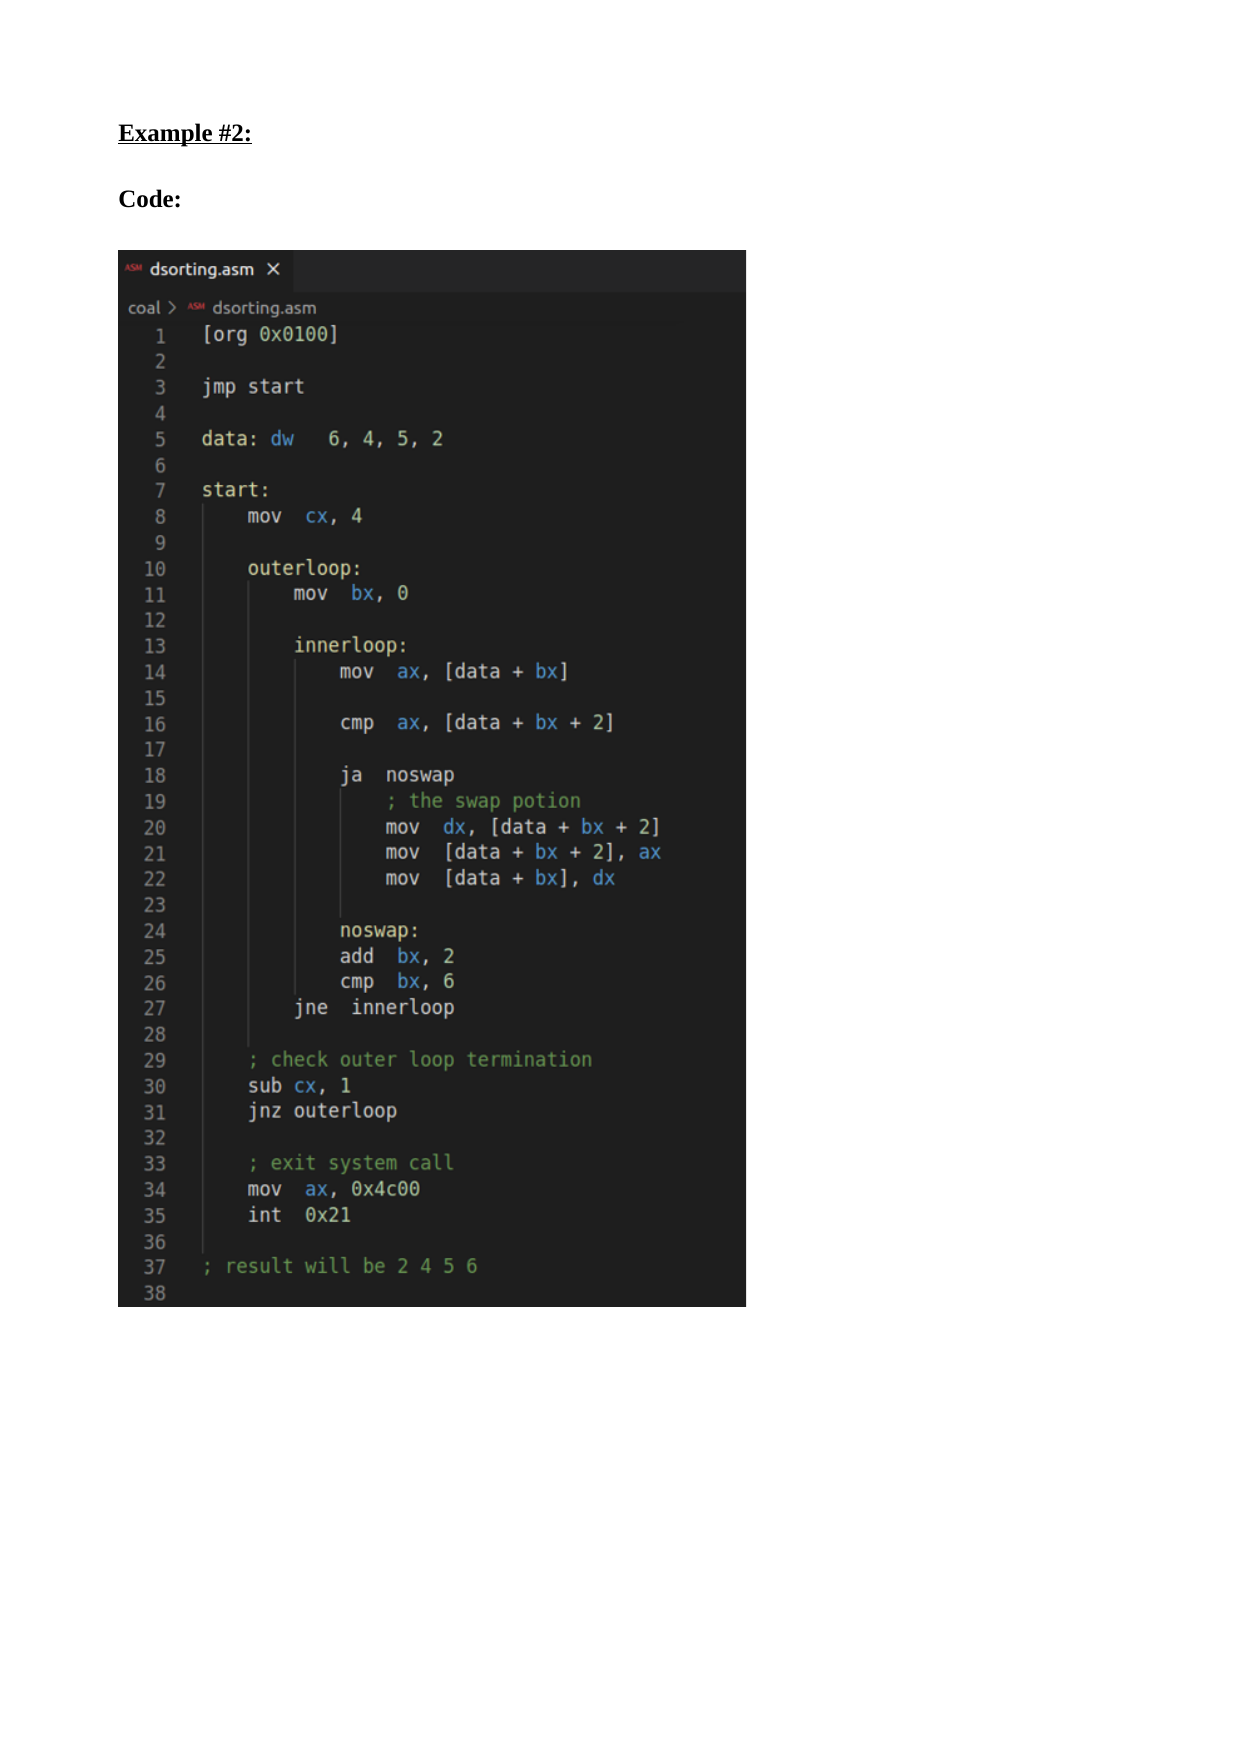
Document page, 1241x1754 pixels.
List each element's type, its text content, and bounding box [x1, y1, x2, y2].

text Example #2: [118, 118, 1122, 147]
picture [118, 250, 747, 1307]
text Code: [118, 184, 1122, 213]
